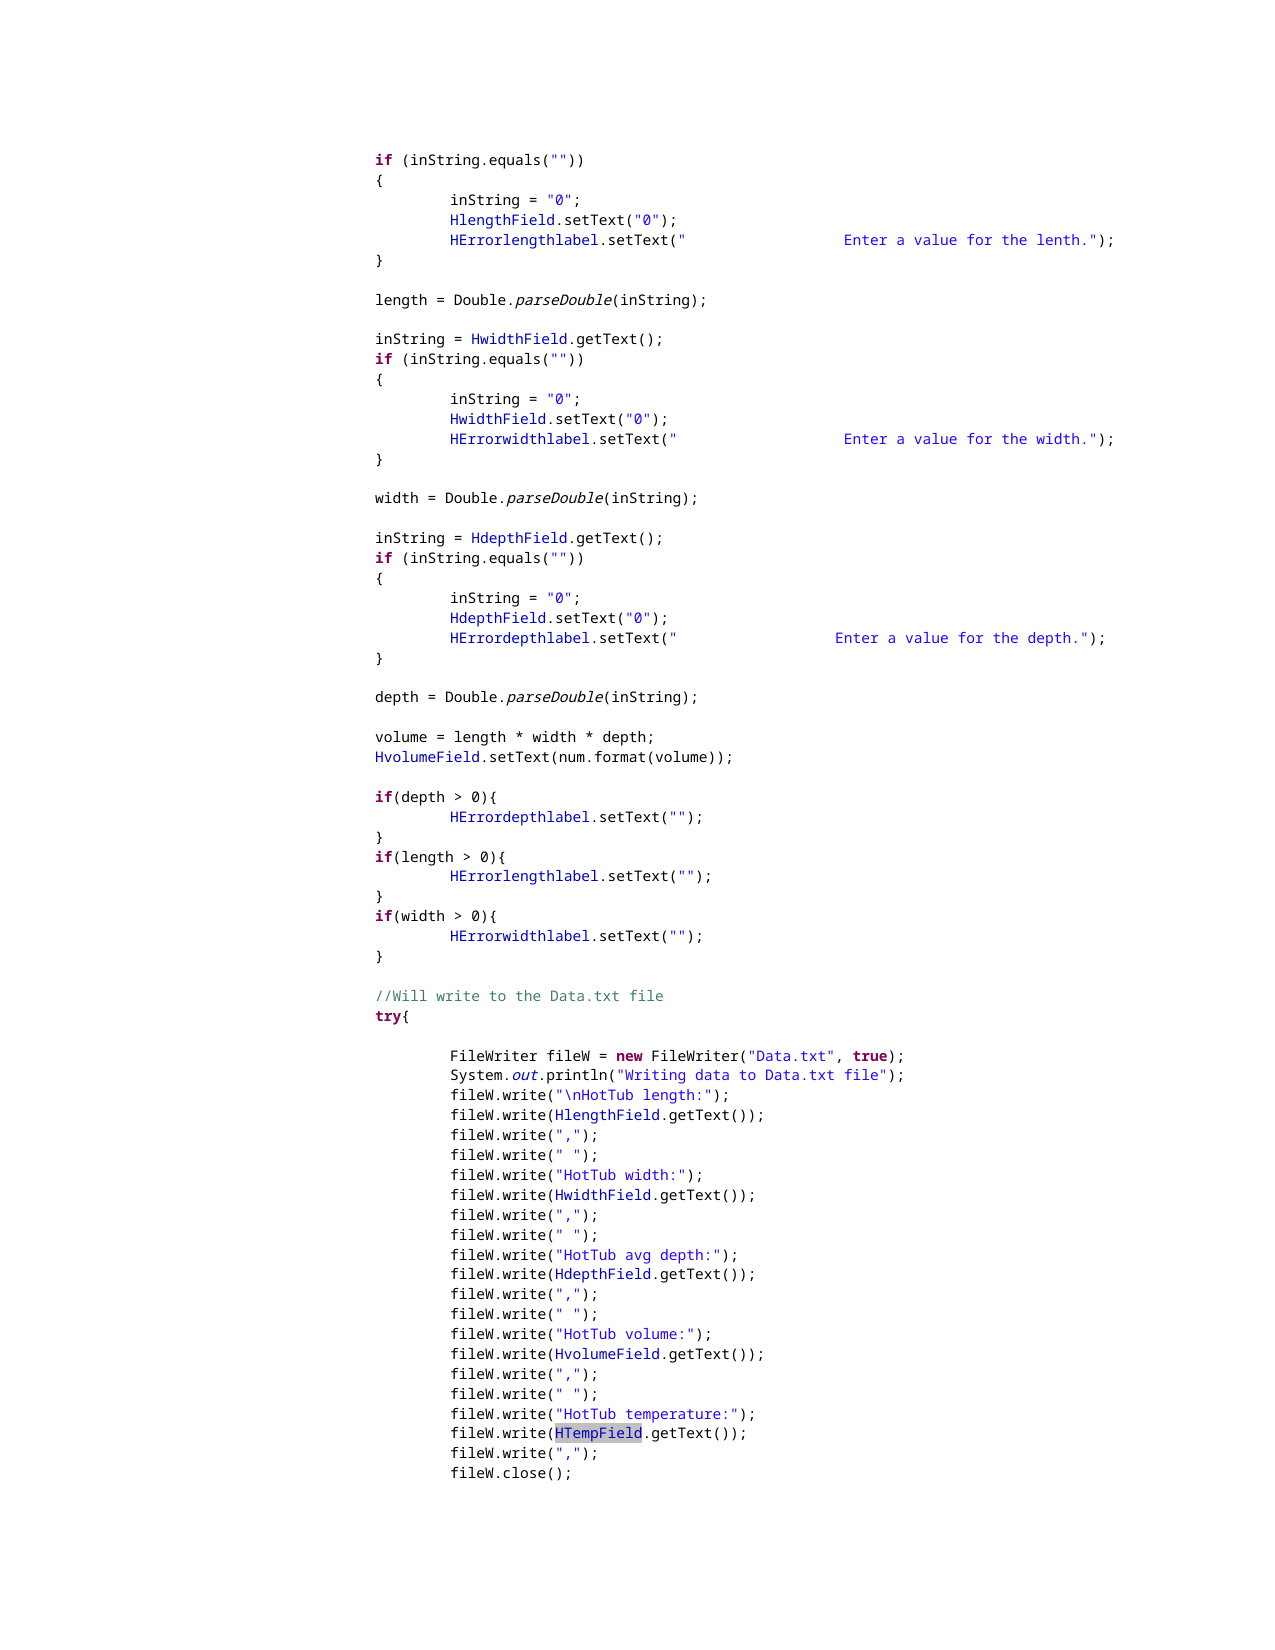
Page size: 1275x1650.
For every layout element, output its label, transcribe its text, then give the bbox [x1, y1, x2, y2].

text try{ [150, 1006, 1125, 1025]
text fileW.write(HvolumeField.getText()); [150, 1344, 1125, 1364]
text } [150, 886, 1125, 906]
text fileW.write(HTempField.getText()); [642, 1423, 1125, 1443]
text HErrorwidthlabel.setText(" Enter a value for the width."); [150, 428, 1125, 448]
text HdepthField.setText("0"); [150, 608, 1125, 627]
text if (inString.equals("")) [150, 150, 1125, 170]
text //Will write to the Data.txt file [150, 986, 1125, 1006]
text HErrordepthlabel.setText(" Enter a value for the depth."); [150, 627, 1125, 647]
text } [150, 448, 1125, 468]
text fileW.write(HwidthField.getText()); [150, 1184, 1125, 1204]
text fileW.write(" "); [150, 1145, 1125, 1165]
text fileW.write("HotTub volume:"); [150, 1324, 1125, 1344]
text fileW.write("\nHotTub length:"); [150, 1085, 1125, 1105]
text fileW.write(" "); [150, 1383, 1125, 1403]
text fileW.write(","); [150, 1364, 1125, 1383]
text HlengthField.setText("0"); [150, 210, 1125, 229]
text inString = HdepthField.getText(); [150, 528, 1125, 548]
text fileW.write(" "); [150, 1224, 1125, 1244]
text fileW.write(","); [150, 1443, 1125, 1463]
text fileW.write(HdepthField.getText()); [150, 1264, 1125, 1284]
text { [150, 170, 1125, 190]
text HErrorwidthlabel.setText(""); [150, 926, 1125, 946]
text if(width > 0){ [150, 906, 1125, 926]
text HErrorlengthlabel.setText(""); [150, 866, 1125, 886]
text } [150, 647, 1125, 667]
text } [150, 826, 1125, 846]
text { [150, 568, 1125, 588]
text { [150, 369, 1125, 389]
text } [150, 946, 1125, 966]
text fileW.write(" "); [150, 1304, 1125, 1324]
text fileW.write("HotTub width:"); [150, 1165, 1125, 1184]
text fileW.close(); [150, 1463, 1125, 1483]
text inString = HwidthField.getText(); [150, 329, 1125, 349]
text if(depth > 0){ [150, 787, 1125, 807]
text inString = "0"; [150, 588, 1125, 608]
text inString = "0"; [150, 389, 1125, 409]
text } [150, 249, 1125, 269]
text System.out.println("Writing data to Data.txt file"); [150, 1065, 1125, 1085]
text fileW.write(","); [150, 1125, 1125, 1145]
text HvolumeField.setText(num.format(volume)); [150, 747, 1125, 767]
text fileW.write(HlengthField.getText()); [150, 1105, 1125, 1125]
text fileW.write(","); [150, 1284, 1125, 1304]
text inString = "0"; [150, 190, 1125, 210]
text width = Double.parseDouble(inString); [150, 488, 1125, 508]
text fileW.write(HTempField.getText()); [150, 1423, 555, 1443]
text HErrordepthlabel.setText(""); [150, 807, 1125, 826]
text HwidthField.setText("0"); [150, 409, 1125, 428]
text if (inString.equals("")) [150, 349, 1125, 369]
text fileW.write("HotTub avg depth:"); [150, 1244, 1125, 1264]
text fileW.write(","); [150, 1204, 1125, 1224]
text fileW.write("HotTub temperature:"); [150, 1403, 1125, 1423]
text if (inString.equals("")) [150, 548, 1125, 568]
text HErrorlengthlabel.setText(" Enter a value for the lenth."); [150, 229, 1125, 249]
text volume = length * width * depth; [150, 727, 1125, 747]
text if(length > 0){ [150, 846, 1125, 866]
text FileWriter fileW = new FileWriter("Data.txt", true); [150, 1045, 1125, 1065]
text depth = Double.parseDouble(inString); [150, 687, 1125, 707]
text length = Double.parseDouble(inString); [150, 289, 1125, 309]
